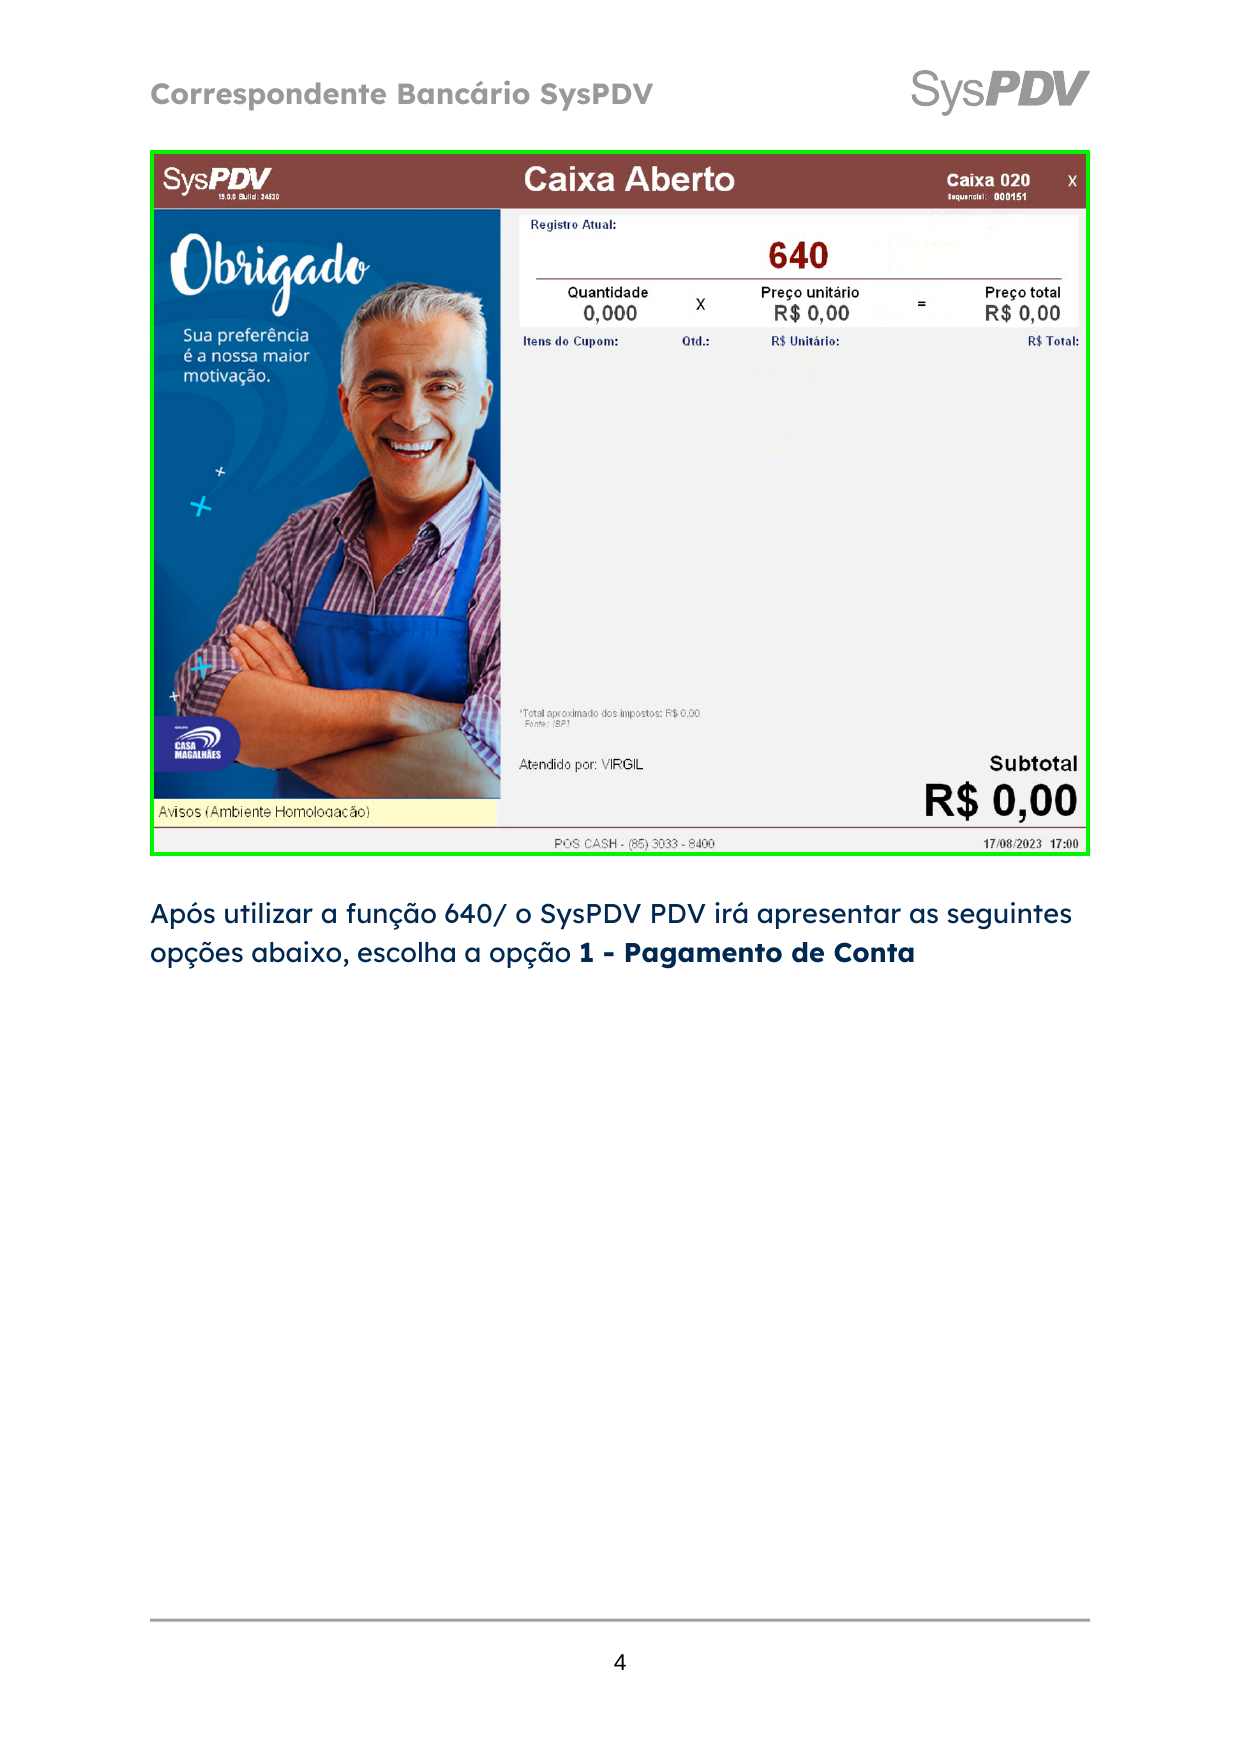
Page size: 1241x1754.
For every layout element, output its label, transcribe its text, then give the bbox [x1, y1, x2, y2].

picture [154, 154, 1086, 852]
picture [911, 70, 1091, 116]
text Após utilizar a função 640/ o SysPDV PDV irá apresentar as seguintes opções abaixo, escolha a opção 1 - Pagamento de Conta [150, 896, 1090, 969]
